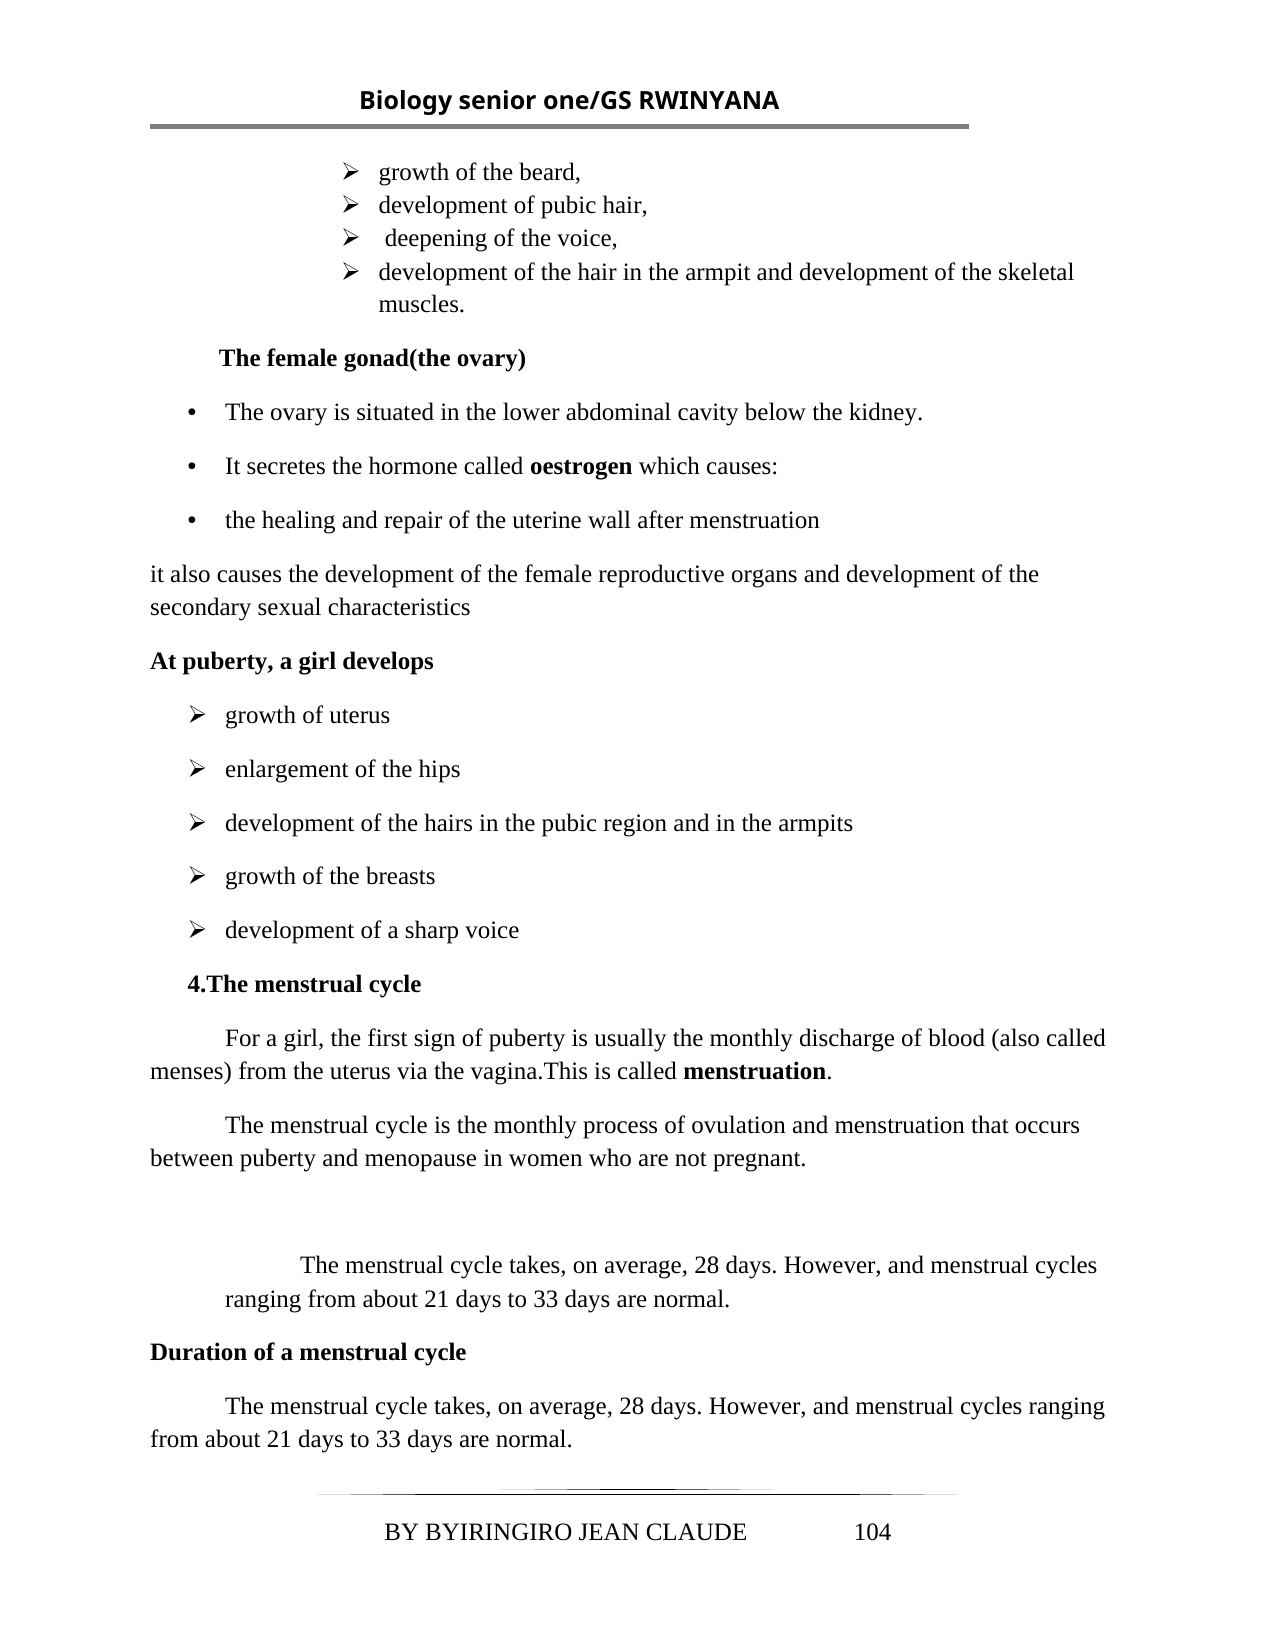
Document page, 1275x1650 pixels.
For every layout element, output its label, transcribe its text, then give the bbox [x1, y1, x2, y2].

list enlargement of the hips [187, 754, 1125, 782]
list growth of the beard, [341, 157, 1125, 186]
list deepening of the voice, [341, 223, 1125, 252]
list development of a sharp voice [187, 915, 1125, 944]
list development of pubic hair, [341, 191, 1125, 219]
text it also causes the development of the female reproductive organs and development of the secondary sexual characteristics [150, 559, 1125, 621]
list development of the hairs in the pubic region and in the armpits [187, 808, 1125, 836]
text For a girl, the first sign of puberty is usually the monthly discharge of blood (also called menses) from the uterus via the vagina.This is called menstruation. [150, 1023, 1125, 1085]
text The female gonad(the ovary) [150, 343, 1125, 372]
text At puberty, a girl develops [150, 646, 1125, 675]
text Duration of a menstrual cycle [150, 1337, 1125, 1366]
text 4.The menstrual cycle [187, 969, 1125, 998]
list growth of the breasts [187, 861, 1125, 890]
list the healing and repair of the uterine wall after menstruation [187, 505, 1125, 534]
text The menstrual cycle takes, on average, 28 days. However, and menstrual cycles ranging from about 21 days to 33 days are normal. [150, 1391, 1125, 1453]
text The menstrual cycle is the monthly process of ovulation and menstruation that occurs between puberty and menopause in women who are not pregnant. [150, 1110, 1125, 1172]
list It secretes the hormone called oestrogen which causes: [187, 451, 1125, 480]
list growth of uterus [187, 700, 1125, 729]
list The ovary is situated in the lower abdominal cavity below the kidney. [187, 397, 1125, 426]
text The menstrual cycle takes, on average, 28 days. However, and menstrual cycles ranging from about 21 days to 33 days are normal. [225, 1251, 1125, 1312]
list development of the hair in the armpit and development of the skeletal muscles. [341, 257, 1125, 318]
